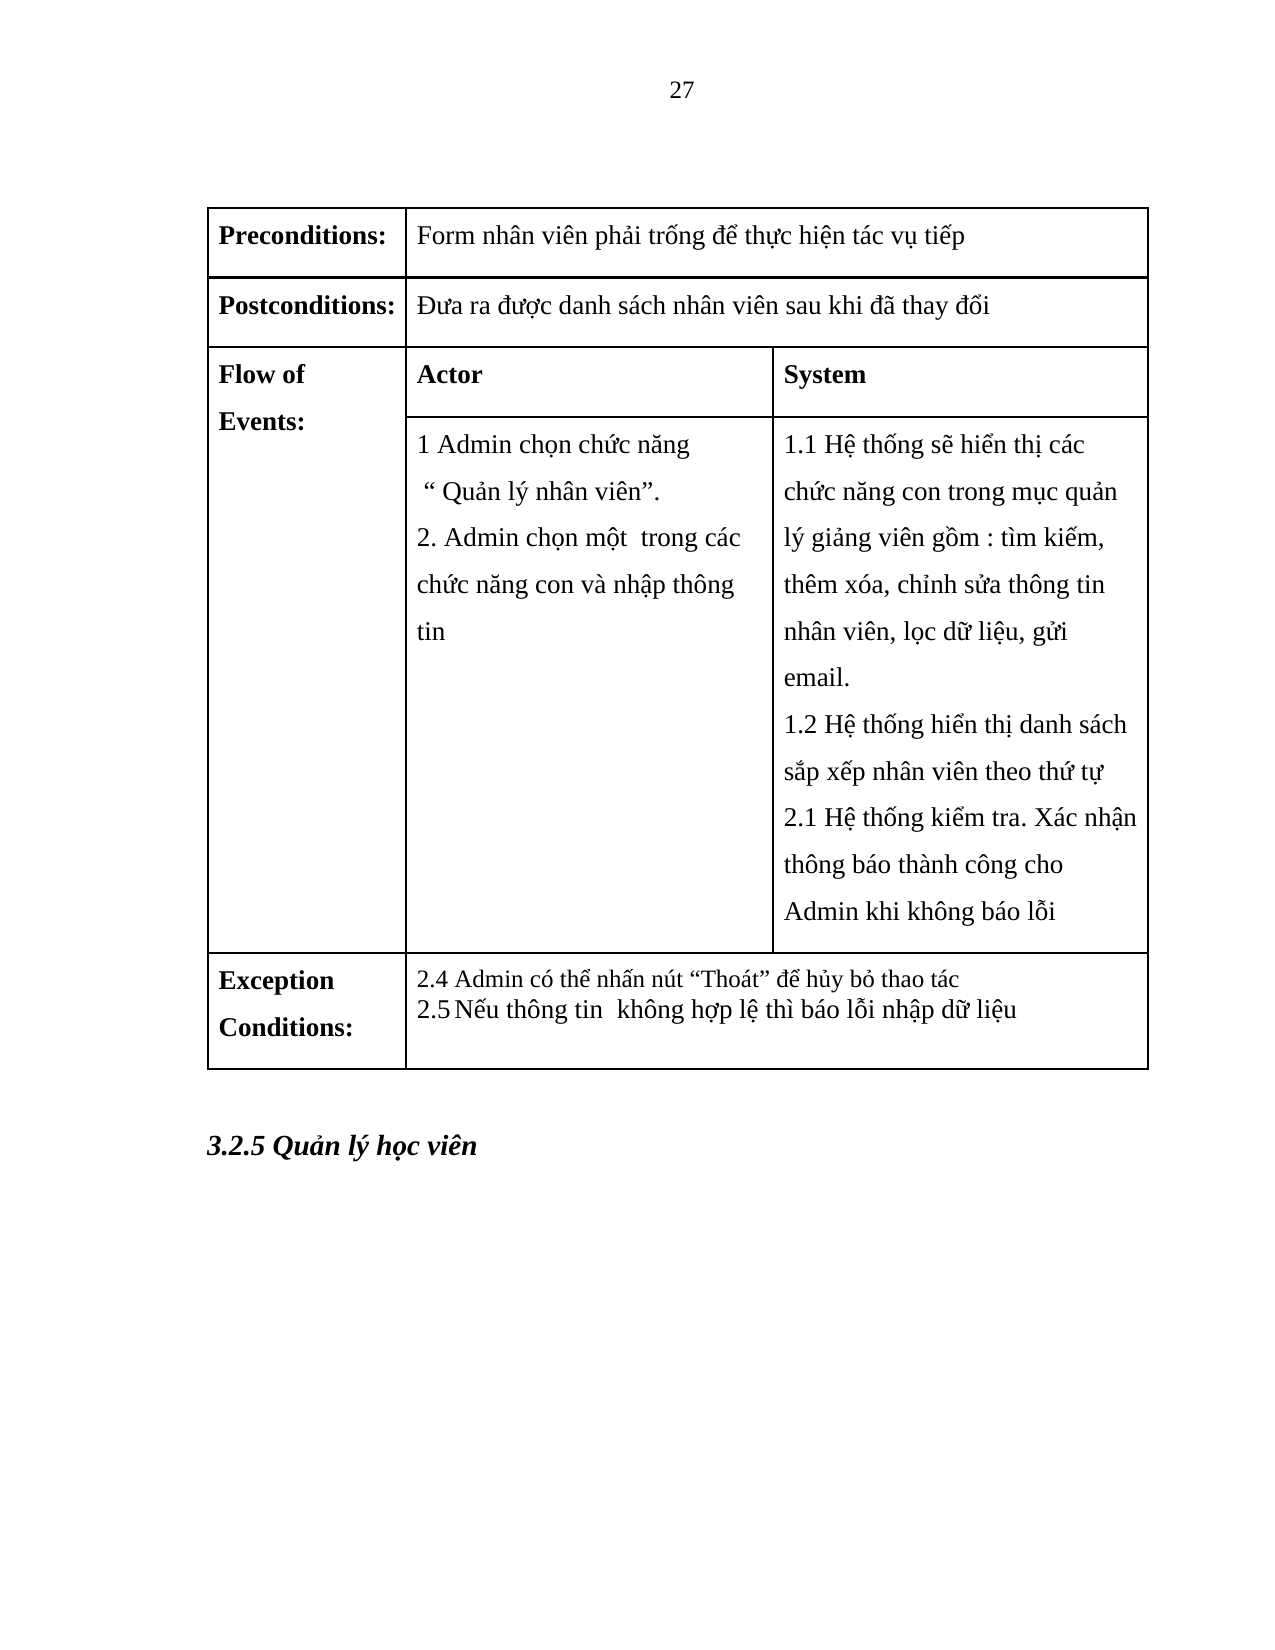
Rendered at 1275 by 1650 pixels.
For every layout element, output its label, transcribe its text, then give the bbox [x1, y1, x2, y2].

table_cell Flow of Events: [209, 348, 405, 952]
table_cell Postconditions: [209, 279, 405, 346]
table_cell Form nhân viên phải trống để thực hiện tác vụ tiếp [407, 209, 1147, 276]
table_cell Admin có thể nhấn nút “Thoát” để hủy bỏ thao tác Nếu thông tin không hợp lệ thì báo lỗi nhập dữ liệu [407, 954, 1147, 1068]
table_cell 1 Admin chọn chức năng “ Quản lý nhân viên”. 2. Admin chọn một trong các chức năng con và nhập thông tin [407, 418, 772, 952]
table_cell Đưa ra được danh sách nhân viên sau khi đã thay đổi [407, 279, 1147, 346]
text 3.2.5 Quản lý học viên [207, 1128, 1157, 1161]
table_cell Preconditions: [209, 209, 405, 276]
table_cell Exception Conditions: [209, 954, 405, 1068]
table_cell System [774, 348, 1147, 416]
table_cell Actor [407, 348, 772, 416]
table_cell 1.1 Hệ thống sẽ hiển thị các chức năng con trong mục quản lý giảng viên gồm : tìm kiếm, thêm xóa, chỉnh sửa thông tin nhân viên, lọc dữ liệu, gửi email. 1.2 Hệ thống hiển thị danh sách sắp xếp nhân viên theo thứ tự 2.1 Hệ thống kiểm tra. Xác nhận thông báo thành công cho Admin khi không báo lỗi [774, 418, 1147, 952]
